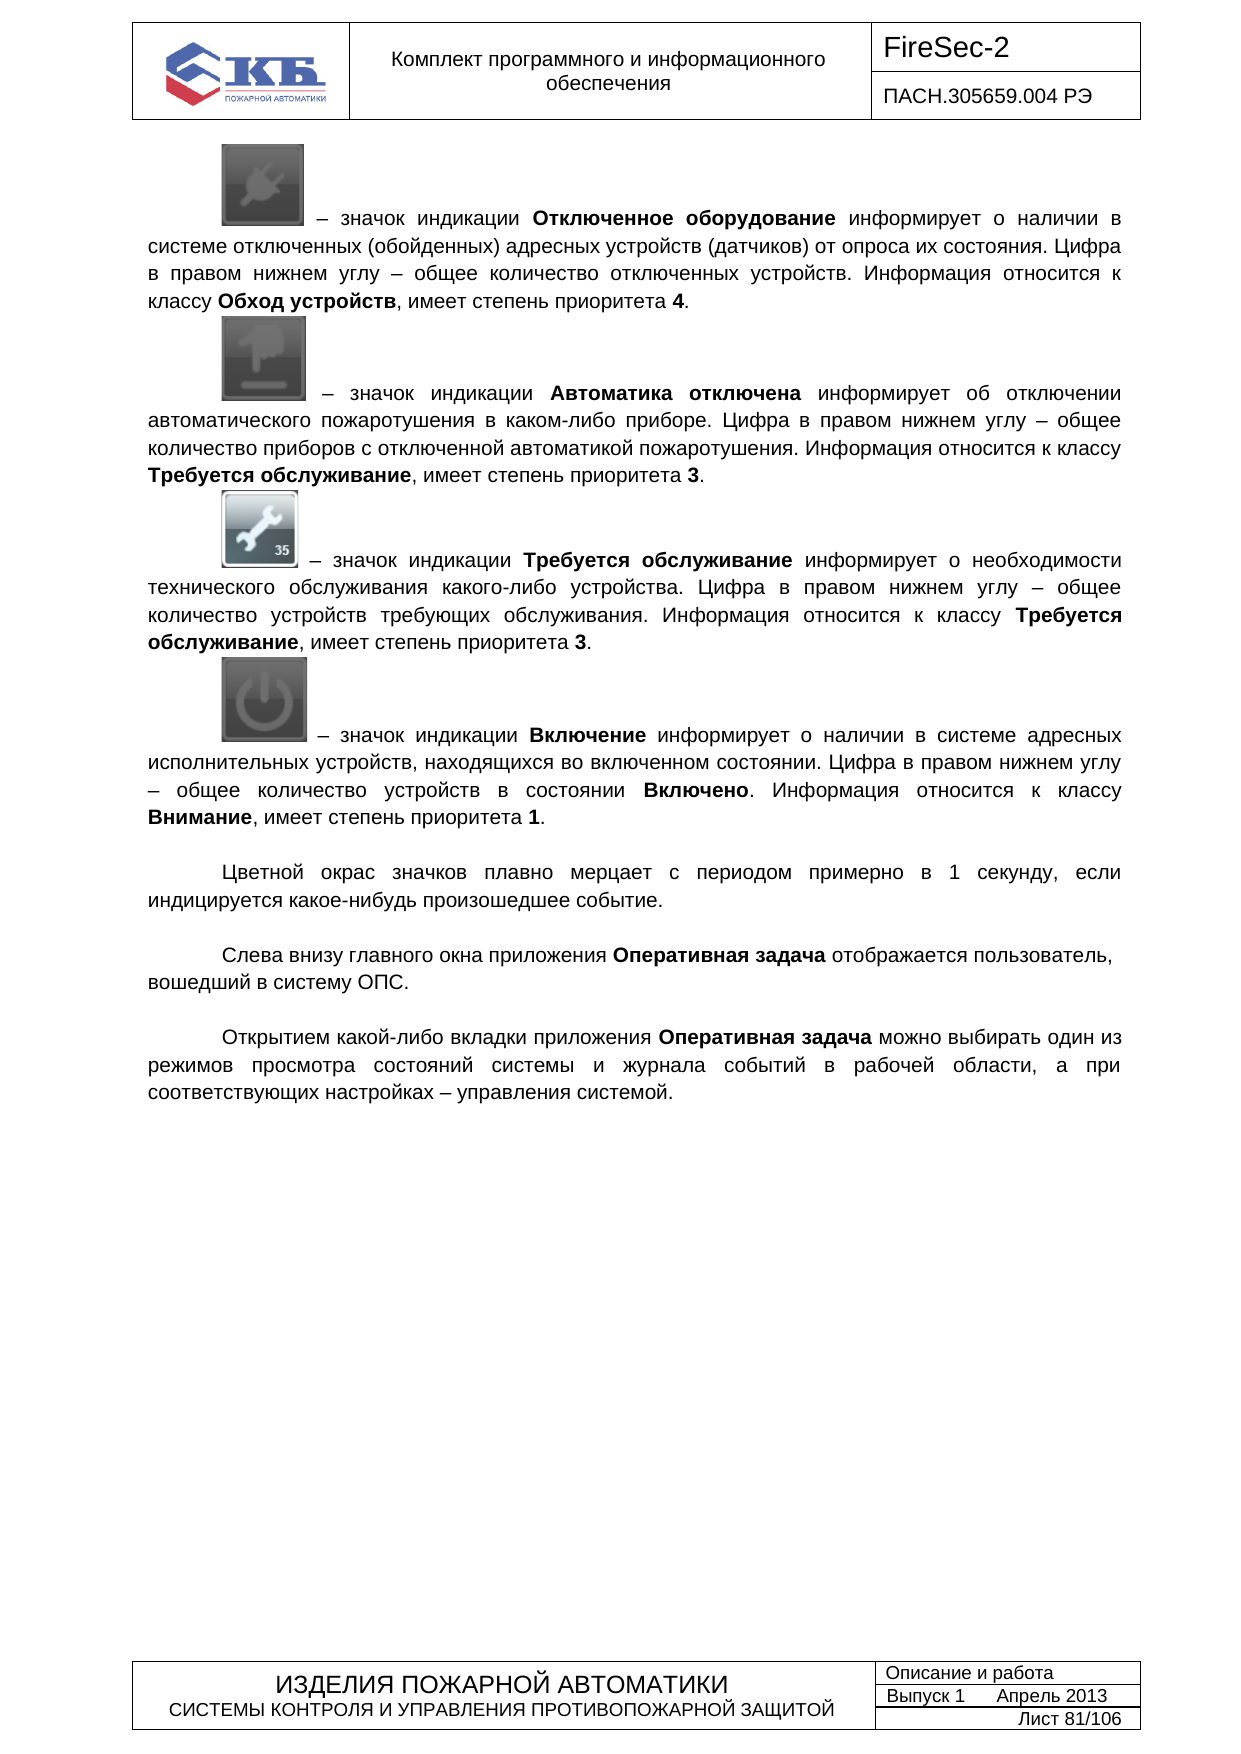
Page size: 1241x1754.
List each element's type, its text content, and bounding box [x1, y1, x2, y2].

list – значок индикации Отключенное оборудование информирует о наличии в системе отключенных (обойденных) адресных устройств (датчиков) от опроса их состояния. Цифра в правом нижнем углу – общее количество отключенных устройств. Информация относится к классу Обход устройств, имеет степень приоритета 4. [148, 144, 1122, 312]
list Открытием какой-либо вкладки приложения Оперативная задача можно выбирать один из режимов просмотра состояний системы и журнала событий в рабочей области, а при соответствующих настройках – управления системой. [148, 1025, 1122, 1104]
list – значок индикации Требуется обслуживание информирует о необходимости технического обслуживания какого-либо устройства. Цифра в правом нижнем углу – общее количество устройств требующих обслуживания. Информация относится к классу Требуется обслуживание, имеет степень приоритета 3. [148, 491, 1122, 654]
list Цветной окрас значков плавно мерцает с периодом примерно в 1 секунду, если индицируется какое-нибудь произошедшее событие. [148, 860, 1122, 911]
picture [221, 657, 308, 742]
list – значок индикации Включение информирует о наличии в системе адресных исполнительных устройств, находящихся во включенном состоянии. Цифра в правом нижнем углу – общее количество устройств в состоянии Включено. Информация относится к классу Внимание, имеет степень приоритета 1. [148, 658, 1122, 829]
picture [221, 316, 306, 401]
list Слева внизу главного окна приложения Оперативная задача отображается пользователь, вошедший в систему ОПС. [148, 942, 1122, 994]
list – значок индикации Автоматика отключена информирует об отключении автоматического пожаротушения в каком-либо приборе. Цифра в правом нижнем углу – общее количество приборов с отключенной автоматикой пожаротушения. Информация относится к классу Требуется обслуживание, имеет степень приоритета 3. [148, 316, 1122, 487]
picture [221, 144, 304, 226]
picture [162, 34, 340, 115]
picture [221, 490, 299, 568]
